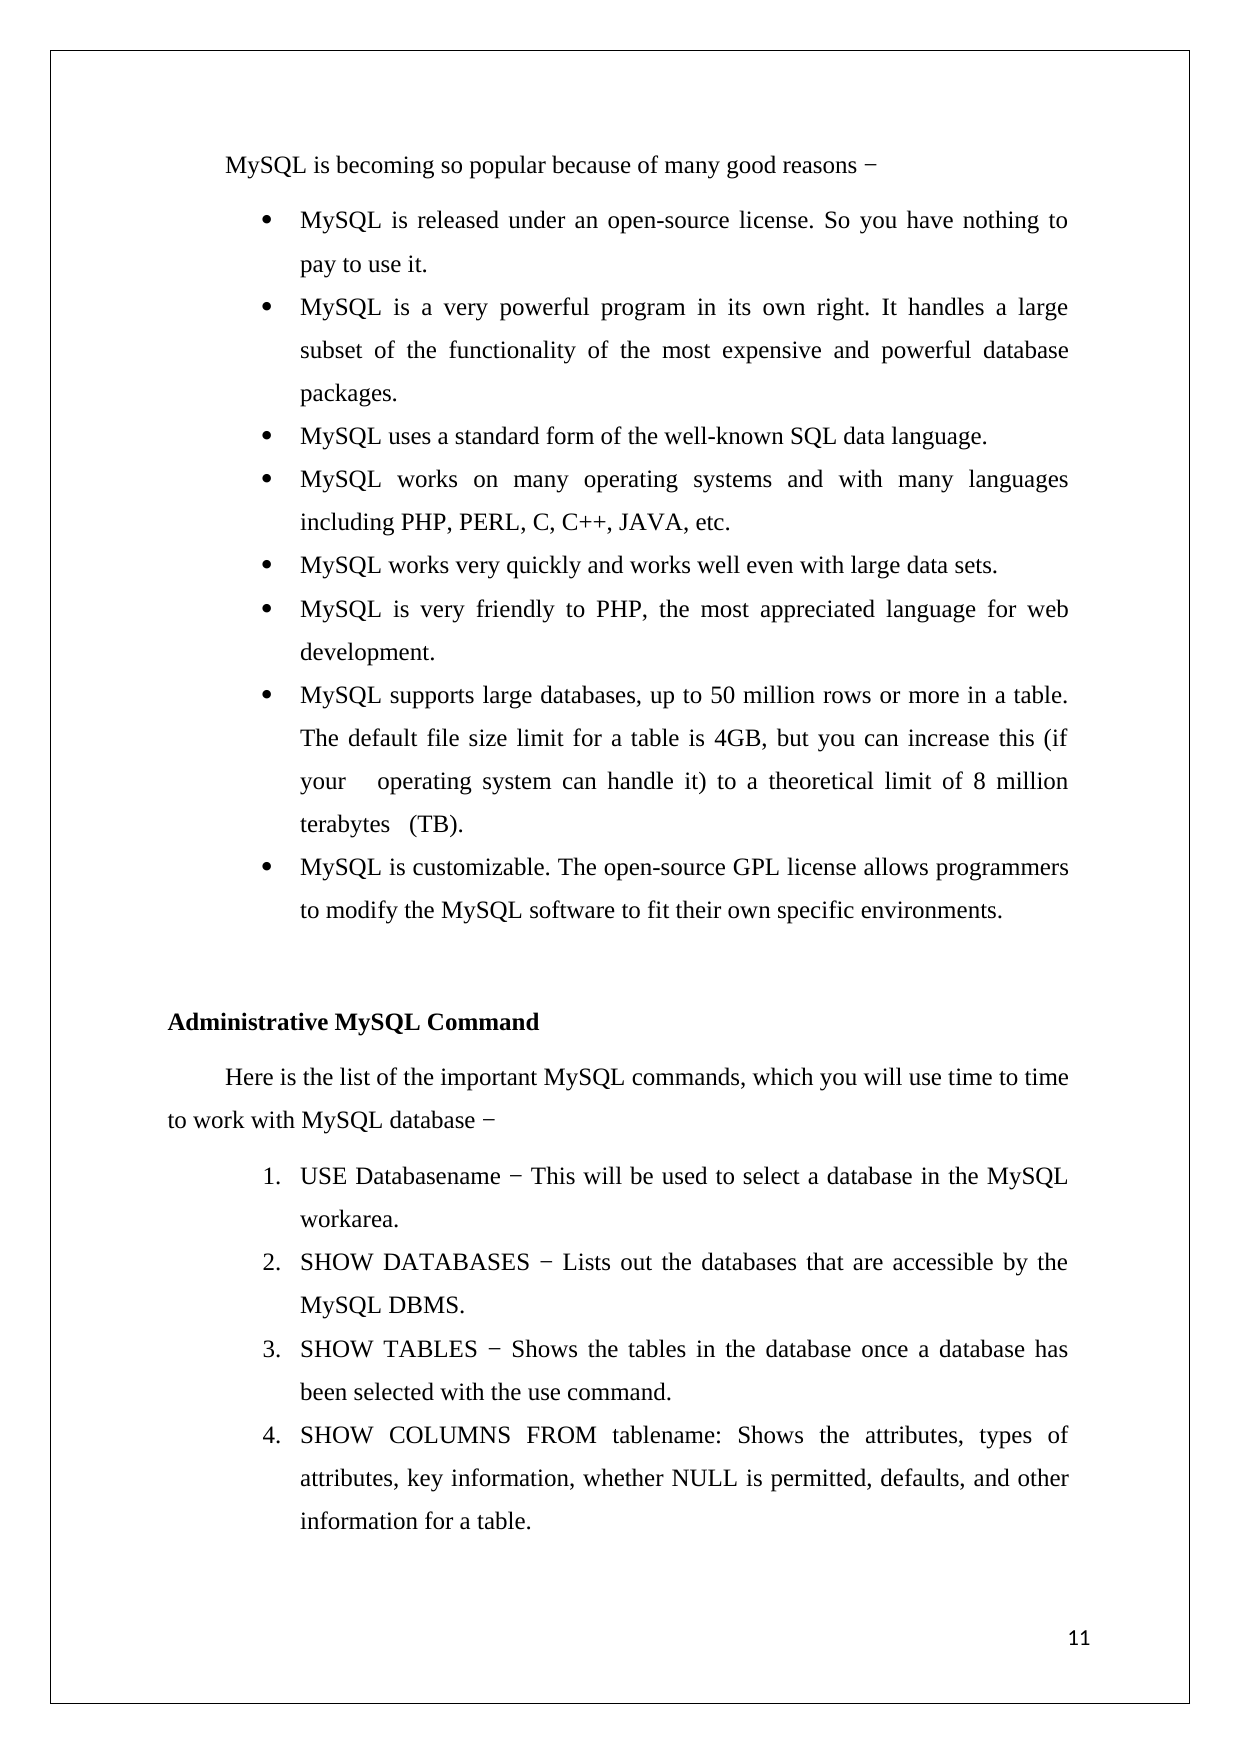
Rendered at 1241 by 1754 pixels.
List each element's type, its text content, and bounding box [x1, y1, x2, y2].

list MySQL is customizable. The open-source GPL license allows programmers to modify the MySQL software to fit their own specific environments. [262, 852, 1069, 924]
list SHOW DATABASES − Lists out the databases that are accessible by the MySQL DBMS. [262, 1247, 1069, 1319]
list MySQL is released under an open-source license. So you have nothing to pay to use it. [262, 206, 1069, 277]
list MySQL supports large databases, up to 50 million rows or more in a table. The default file size limit for a table is 4GB, but you can increase this (if your operating system can handle it) to a theoretical limit of 8 million terabytes (TB). [262, 680, 1069, 838]
list MySQL works very quickly and works well even with large data sets. [262, 551, 1069, 579]
list MySQL uses a standard form of the well-known SQL data language. [262, 421, 1069, 450]
text MySQL is becoming so popular because of many good reasons − [167, 150, 1069, 179]
list MySQL is a very powerful program in its own right. It handles a large subset of the functionality of the most expensive and powerful database packages. [262, 292, 1069, 407]
list SHOW TABLES − Shows the tables in the database once a database has been selected with the use command. [262, 1334, 1069, 1406]
text Administrative MySQL Command [167, 1007, 1069, 1036]
list USE Databasename − This will be used to select a database in the MySQL workarea. [262, 1161, 1069, 1233]
list MySQL works on many operating systems and with many languages including PHP, PERL, C, C++, JAVA, etc. [262, 464, 1069, 536]
list SHOW COLUMNS FROM tablename: Shows the attributes, types of attributes, key information, whether NULL is permitted, defaults, and other information for a table. [262, 1420, 1069, 1535]
text Here is the list of the important MySQL commands, which you will use time to time to work with MySQL database − [167, 1062, 1069, 1134]
list MySQL is very friendly to PHP, the most appreciated language for web development. [262, 594, 1069, 666]
